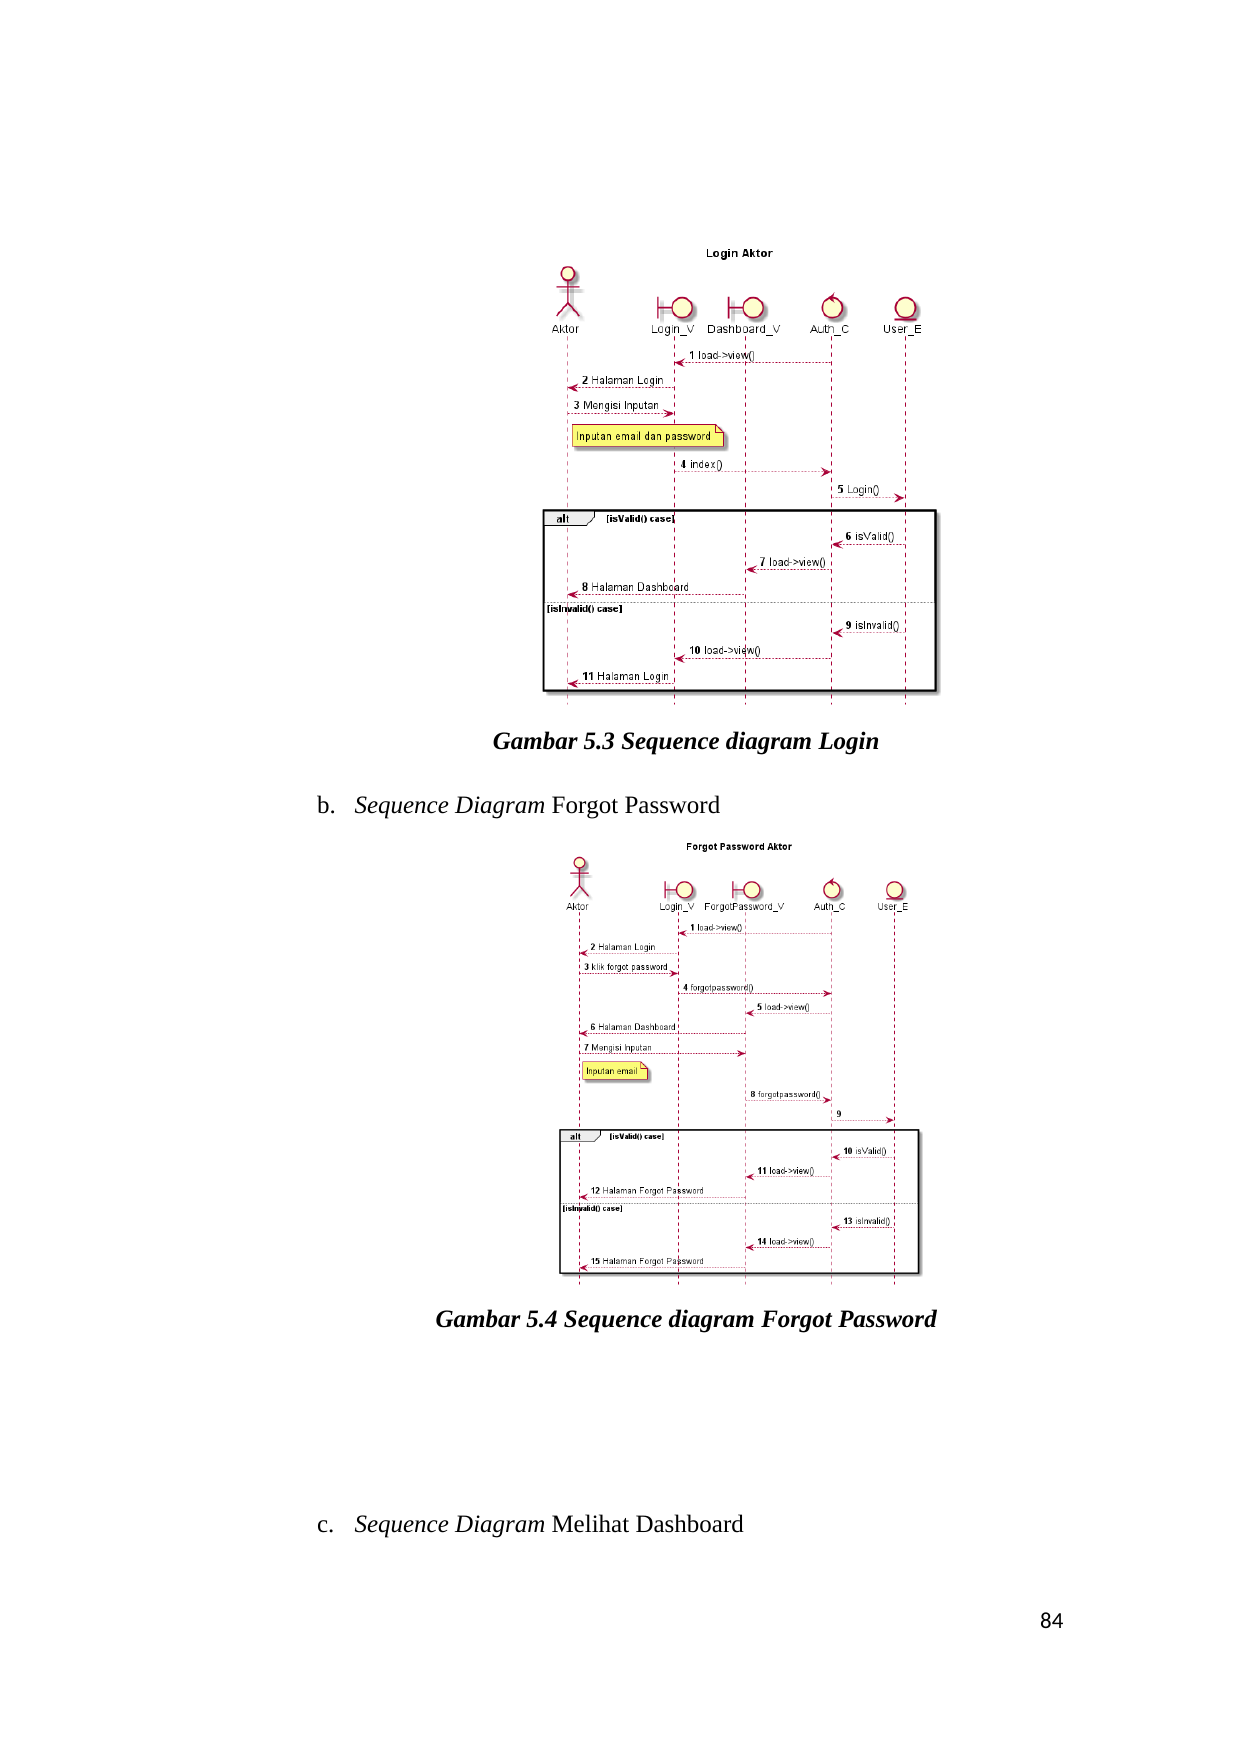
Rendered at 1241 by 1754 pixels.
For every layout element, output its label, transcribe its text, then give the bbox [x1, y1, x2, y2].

text Gambar 5.4 Sequence diagram Forgot Password [311, 1304, 1063, 1333]
text Gambar 5.3 Sequence diagram Login [311, 726, 1063, 755]
picture [532, 236, 944, 713]
list Sequence Diagram Melihat Dashboard [317, 1509, 1063, 1538]
picture [551, 833, 925, 1291]
list Sequence Diagram Forgot Password [317, 790, 1063, 819]
